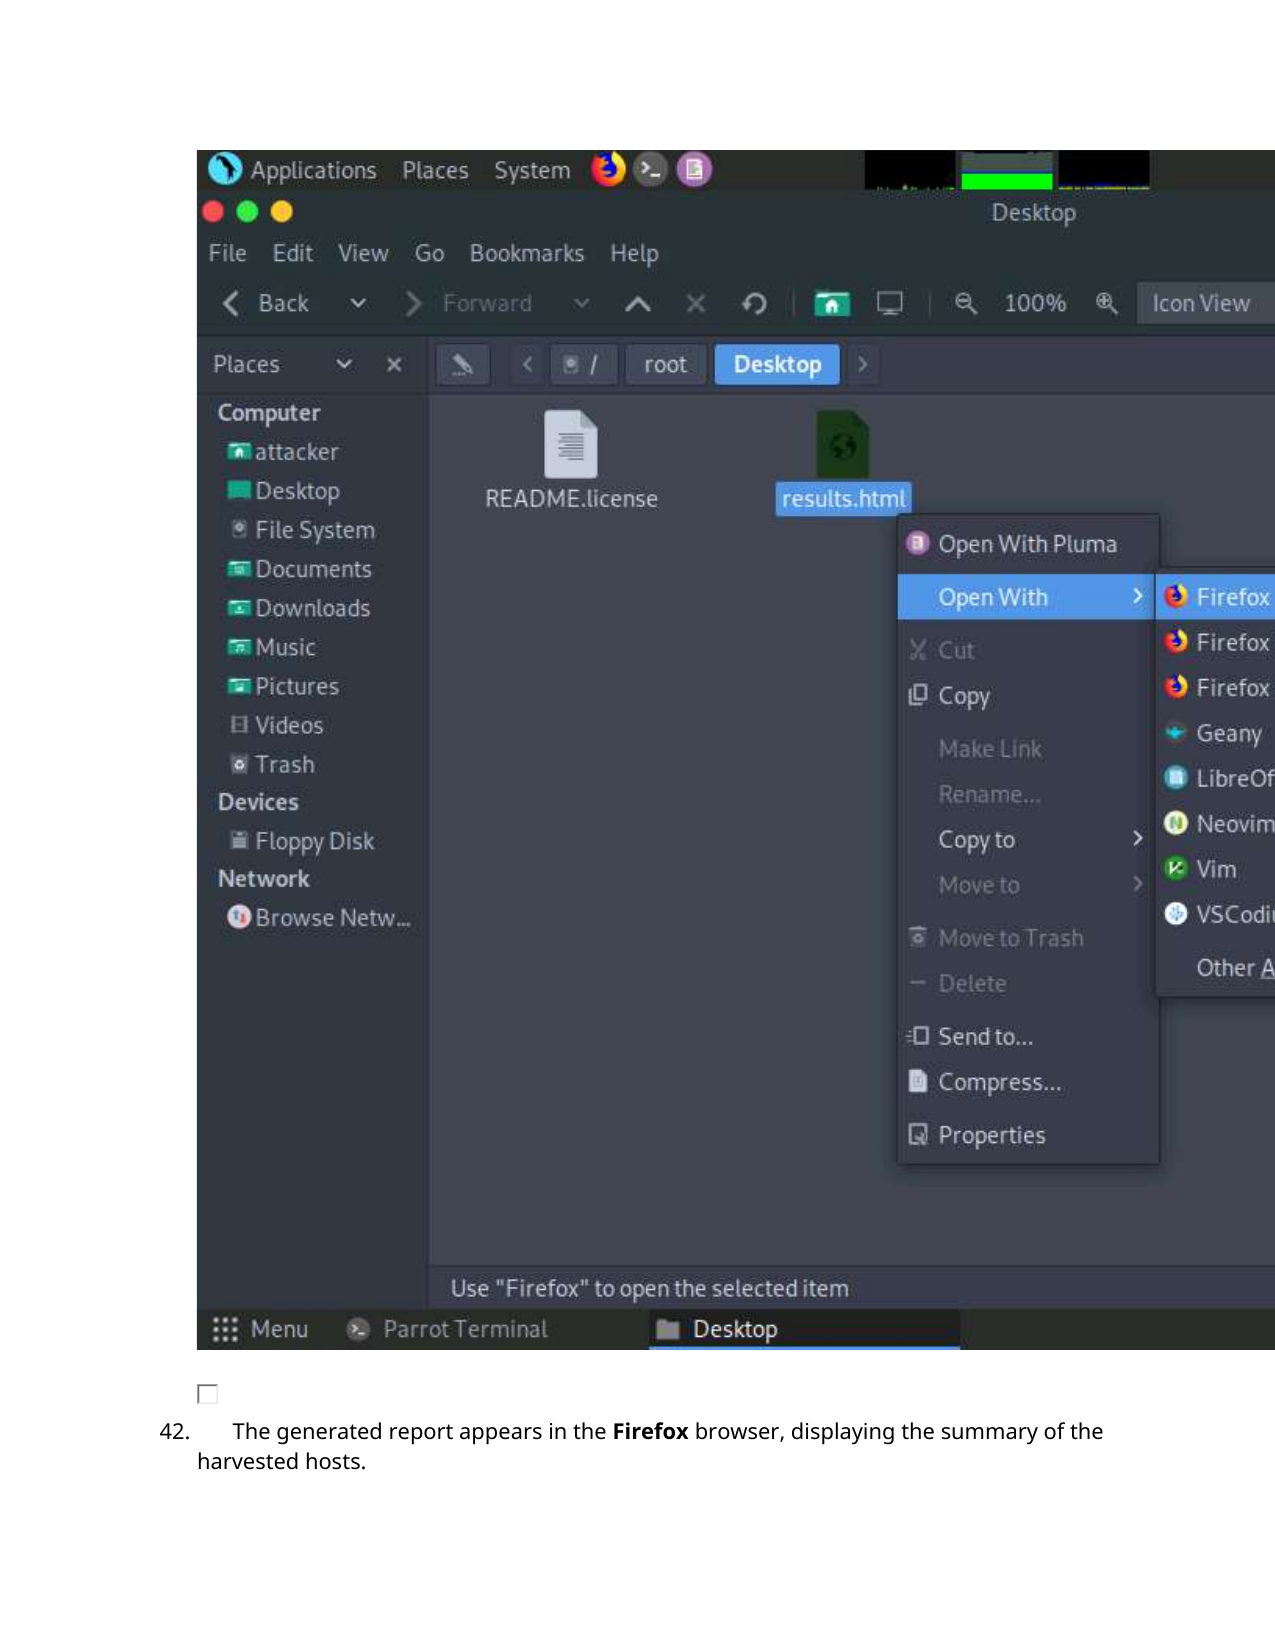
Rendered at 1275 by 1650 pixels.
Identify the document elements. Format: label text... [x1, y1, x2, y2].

picture [196, 150, 1275, 1350]
list The generated report appears in the Firefox browser, displaying the summary of the harvested hosts. [159, 1379, 1125, 1476]
